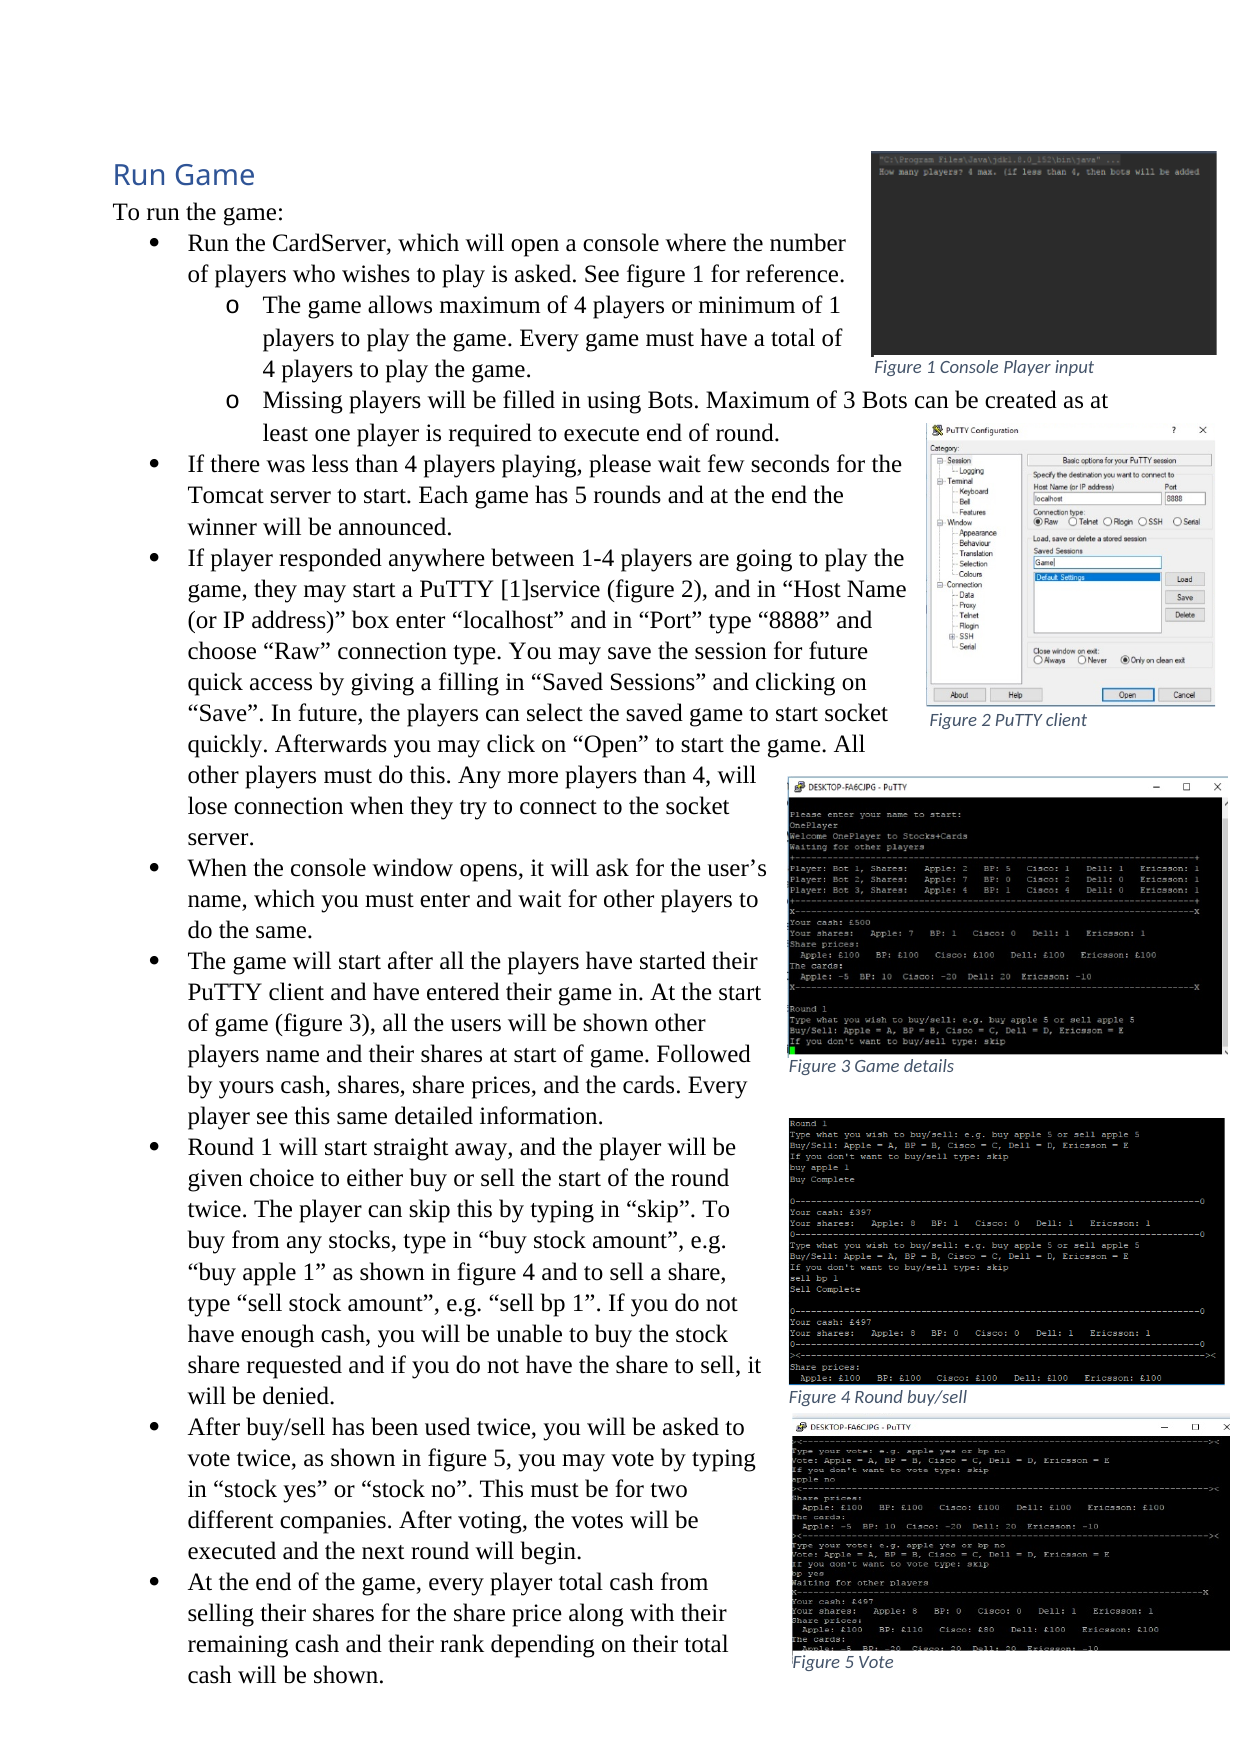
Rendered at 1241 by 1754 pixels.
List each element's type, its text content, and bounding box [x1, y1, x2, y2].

picture [871, 151, 1217, 357]
picture [787, 776, 1228, 1058]
list If player responded anywhere between 1-4 players are going to play the game, they may start a PuTTY service (figure 2), and in “Host Name (or IP address)” box enter “localhost” and in “Port” type “8888” and choose “Raw” connection type. You may save the session for future quick access by giving a filling in “Saved Sessions” and clicking on “Save”. In future, the players can select the saved game to start socket quickly. Afterwards you may click on “Open” to start the game. All other players must do this. Any more players than 4, will lose connection when they try to connect to the socket server. [150, 543, 1128, 851]
subtitle Run Game [112, 154, 871, 194]
list The game allows maximum of 4 players or minimum of 1 players to play the game. Every game must have a total of 4 players to play the game. [225, 290, 1128, 383]
picture [788, 1118, 1225, 1385]
list After buy/sell has been used twice, you will be asked to vote twice, as shown in figure 5, you may vote by typing in “stock yes” or “stock no”. This must be for two different companies. After voting, the votes will be executed and the next round will begin. [150, 1412, 792, 1565]
list At the end of the game, every player total cash from selling their shares for the share price along with their remaining cash and their rank depending on their total cash will be shown. [150, 1567, 1128, 1689]
picture [926, 423, 1216, 707]
list Missing players will be filled in using Bots. Maximum of 3 Bots can be created as at least one player is required to execute end of round. [225, 385, 1128, 447]
list Run the CardServer, which will open a console where the number of players who wishes to play is asked. See figure 1 for reference. [150, 228, 871, 288]
text To run the game: [112, 197, 871, 226]
list The game will start after all the players have started their PuTTY client and have entered their game in. At the start of game (figure 3), all the users will be shown other players name and their shares at start of game. Followed by yours cash, shares, share prices, and the cards. Every player see this same detailed information. [150, 946, 1128, 1130]
list Round 1 will start straight away, and the player will be given choice to either buy or sell the start of the round twice. The player can skip this by typing in “skip”. To buy from any stocks, type in “buy stock amount”, e.g. “buy apple 1” as shown in figure 4 and to sell a share, type “sell stock amount”, e.g. “sell bp 1”. If you do not have enough cash, you will be unable to buy the stock share requested and if you do not have the share to sell, it will be denied. [150, 1132, 788, 1409]
list If there was less than 4 players playing, please wait few seconds for the Tomcat server to start. Each game has 5 rounds and at the end the winner will be announced. [150, 449, 926, 540]
list When the console window opens, it will ask for the user’s name, which you must enter and wait for other players to do the same. [150, 853, 787, 944]
picture [792, 1413, 1230, 1650]
